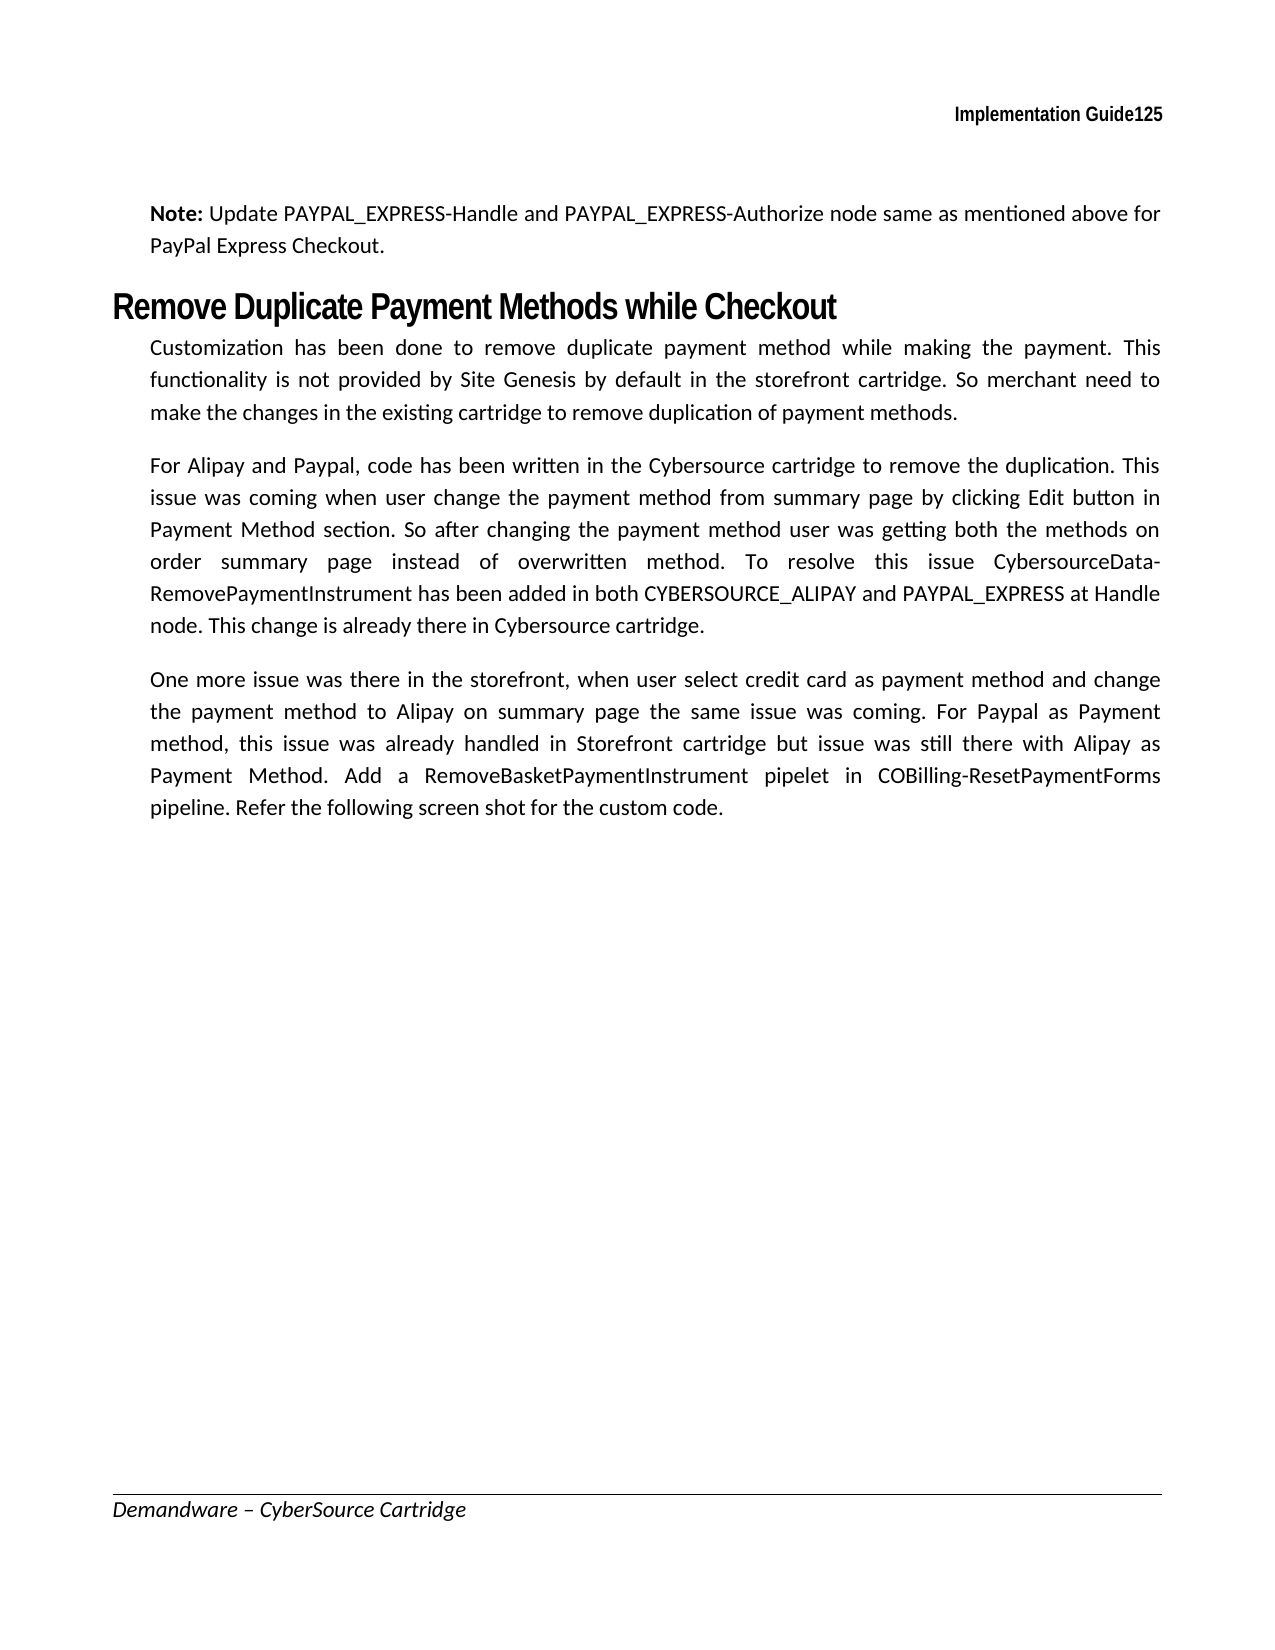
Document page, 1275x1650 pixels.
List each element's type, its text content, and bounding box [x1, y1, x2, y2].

text For Alipay and Paypal, code has been written in the Cybersource cartridge to remove the duplication. This issue was coming when user change the payment method from summary page by clicking Edit button in Payment Method section. So after changing the payment method user was getting both the methods on order summary page instead of overwritten method. To resolve this issue CybersourceData-RemovePaymentInstrument has been added in both CYBERSOURCE_ALIPAY and PAYPAL_EXPRESS at Handle node. This change is already there in Cybersource cartridge. [150, 451, 1162, 640]
text One more issue was there in the storefront, when user select credit card as payment method and change the payment method to Alipay on summary page the same issue was coming. For Paypal as Payment method, this issue was already handled in Storefront cartridge but issue was still there with Alipay as Payment Method. Add a RemoveBasketPaymentInstrument pipelet in COBilling-ResetPaymentForms pipeline. Refer the following screen shot for the custom code. [150, 665, 1162, 821]
text Note: Update PAYPAL_EXPRESS-Handle and PAYPAL_EXPRESS-Authorize node same as mentioned above for PayPal Express Checkout. [150, 199, 1162, 259]
text Customization has been done to remove duplicate payment method while making the payment. This functionality is not provided by Site Genesis by default in the storefront cartridge. So merchant need to make the changes in the existing cartridge to remove duplication of payment methods. [150, 333, 1162, 426]
subtitle Remove Duplicate Payment Methods while Checkout [112, 284, 1162, 327]
